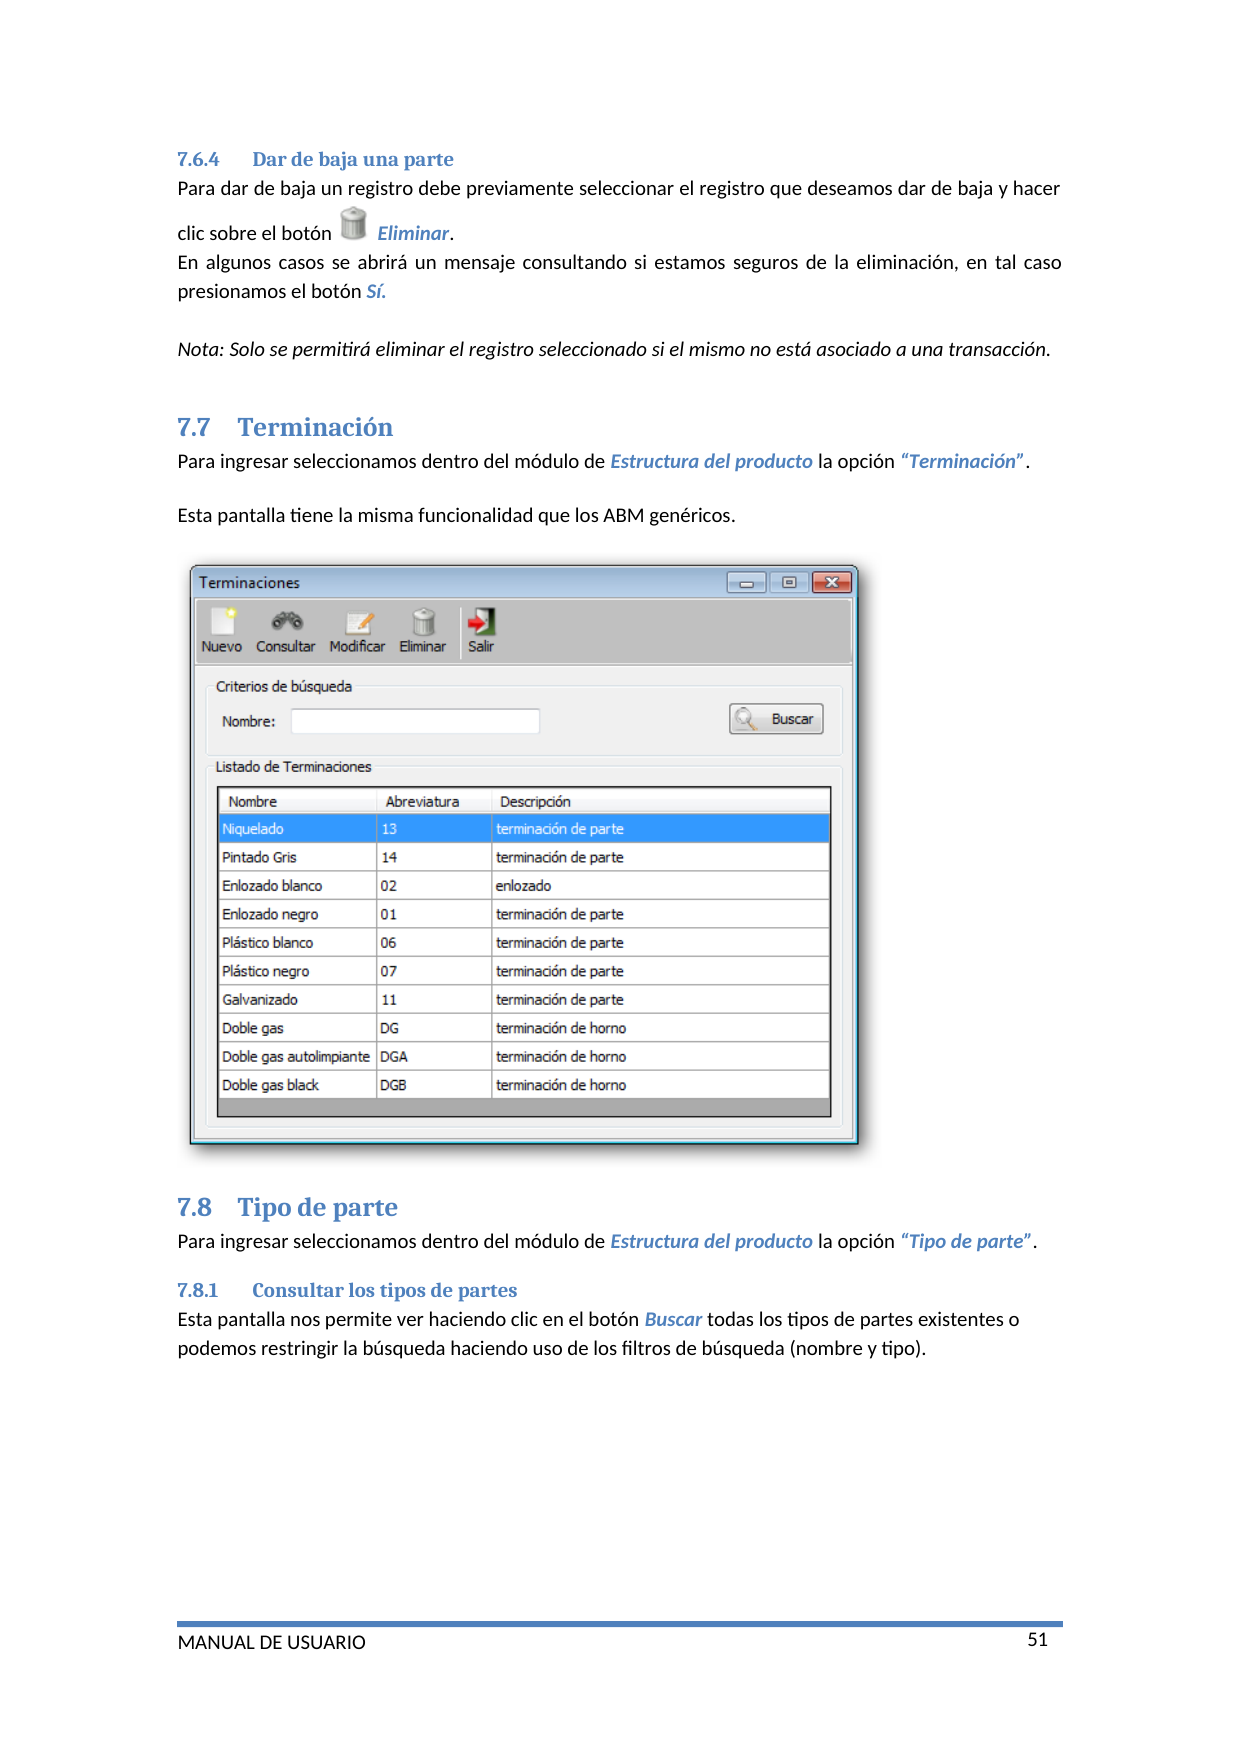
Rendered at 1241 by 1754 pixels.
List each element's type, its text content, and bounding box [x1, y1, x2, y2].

text Esta pantalla nos permite ver haciendo clic en el botón Buscar todas los tipos de partes existentes o podemos restringir la búsqueda haciendo uso de los filtros de búsqueda (nombre y tipo). [177, 1306, 1063, 1360]
subtitle Tipo de parte [177, 1192, 1063, 1224]
text Nota: Solo se permitirá eliminar el registro seleccionado si el mismo no está asociado a una transacción. [177, 337, 1063, 362]
text Esta pantalla tiene la misma funcionalidad que los ABM genéricos. [177, 502, 1063, 528]
text Para ingresar seleccionamos dentro del módulo de Estructura del producto la opción “Tipo de parte”. [177, 1228, 1063, 1254]
subtitle Terminación [177, 412, 1063, 443]
subtitle Consultar los tipos de partes [177, 1278, 1063, 1302]
text En algunos casos se abrirá un mensaje consultando si estamos seguros de la eliminación, en tal caso presionamos el botón Sí. [177, 249, 1063, 304]
text Para ingresar seleccionamos dentro del módulo de Estructura del producto la opción “Terminación”. [177, 448, 1063, 473]
picture [336, 204, 373, 241]
text Para dar de baja un registro debe previamente seleccionar el registro que deseamos dar de baja y hacer clic sobre el botón Eliminar. [177, 175, 1063, 245]
subtitle Dar de baja una parte [177, 148, 1063, 172]
picture [177, 552, 882, 1168]
